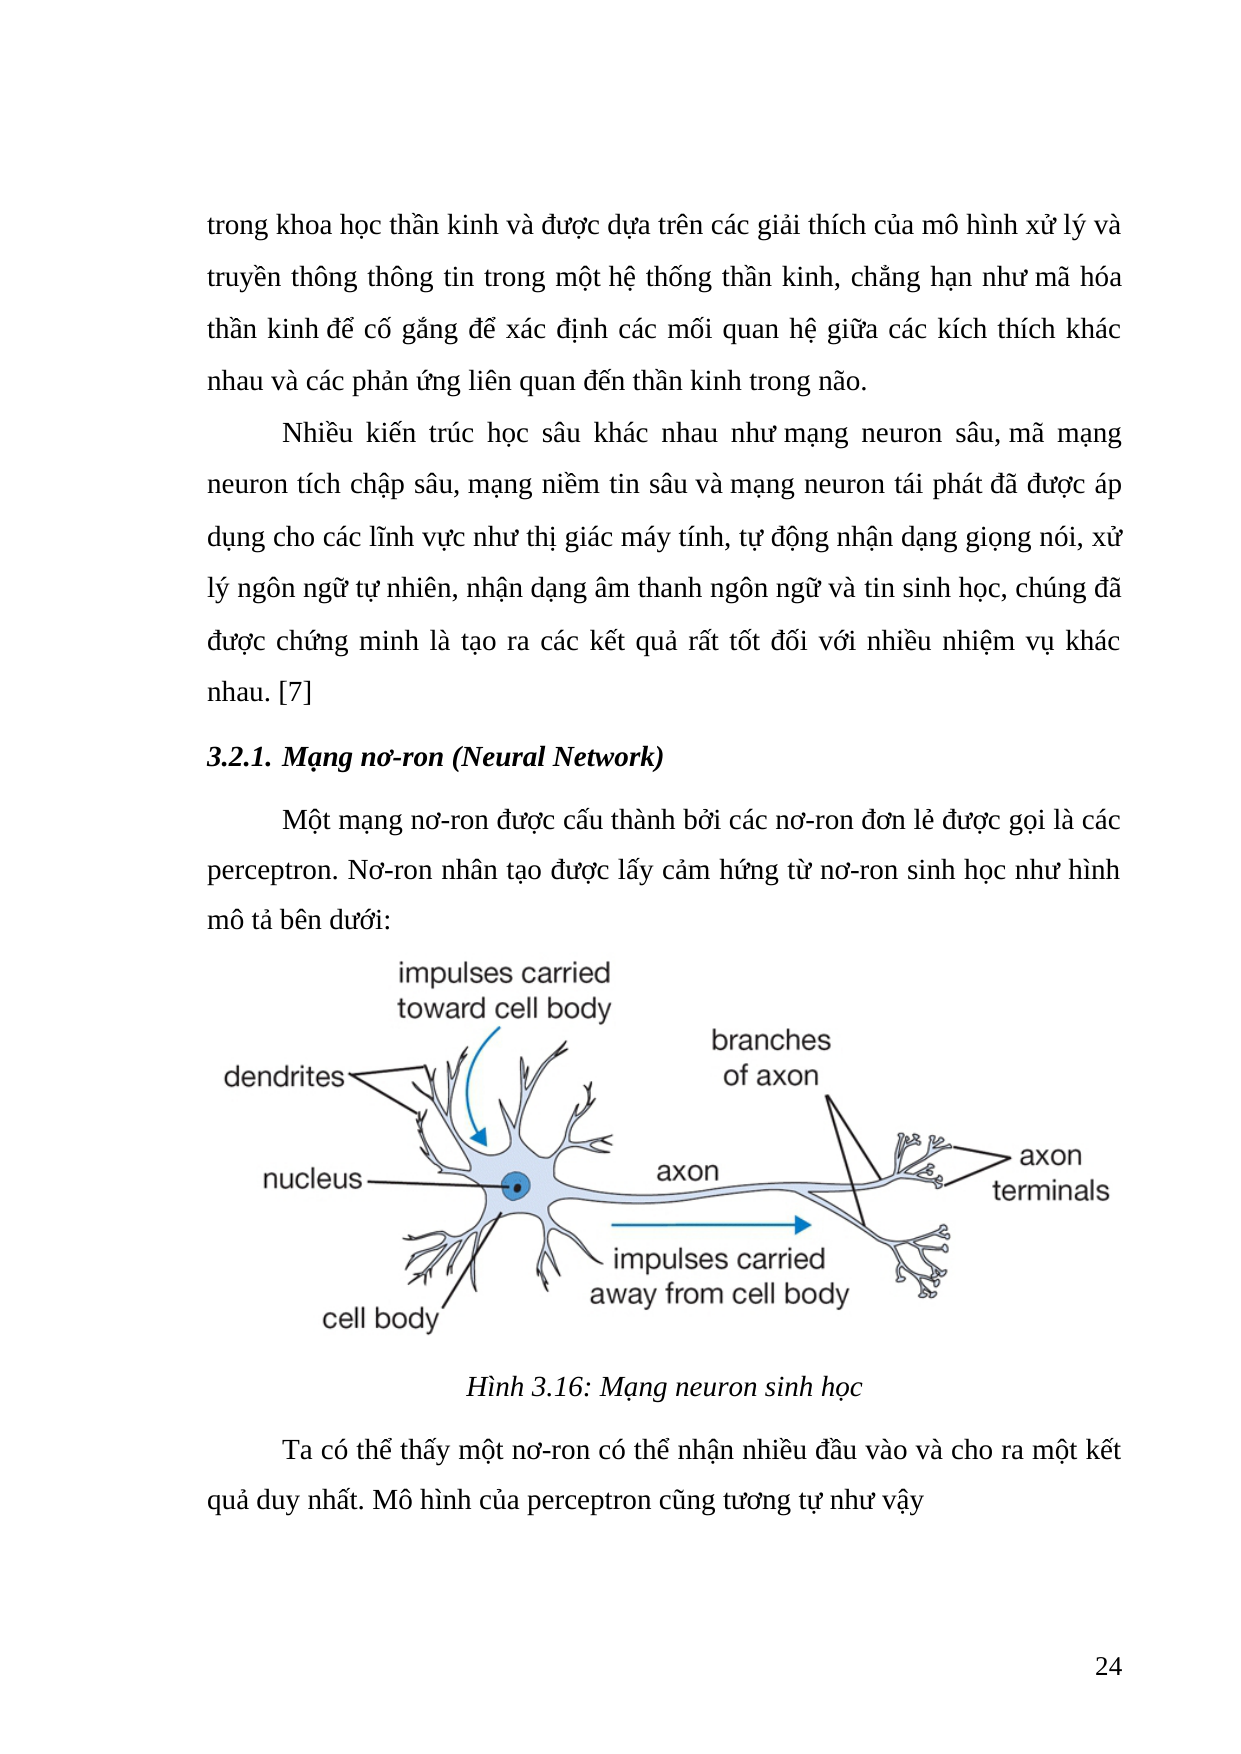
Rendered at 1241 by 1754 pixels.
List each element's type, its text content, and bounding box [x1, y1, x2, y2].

text Nhiều kiến trúc học sâu khác nhau như mạng neuron sâu, mã mạng neuron tích chập sâu, mạng niềm tin sâu và mạng neuron tái phát đã được áp dụng cho các lĩnh vực như thị giác máy tính, tự động nhận dạng giọng nói, xử lý ngôn ngữ tự nhiên, nhận dạng âm thanh ngôn ngữ và tin sinh học, chúng đã được chứng minh là tạo ra các kết quả rất tốt đối với nhiều nhiệm vụ khác nhau. [207, 415, 1122, 708]
subtitle Mạng nơ-ron (Neural Network) [207, 739, 1122, 773]
picture [219, 952, 1114, 1340]
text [207, 207, 1122, 396]
text Ta có thể thấy một nơ-ron có thể nhận nhiều đầu vào và cho ra một kết quả duy nhất. Mô hình của perceptron cũng tương tự như vậy [207, 1432, 1122, 1516]
text Một mạng nơ-ron được cấu thành bởi các nơ-ron đơn lẻ được gọi là các perceptron. Nơ-ron nhân tạo được lấy cảm hứng từ nơ-ron sinh học như hình mô tả bên dưới: [207, 802, 1122, 936]
